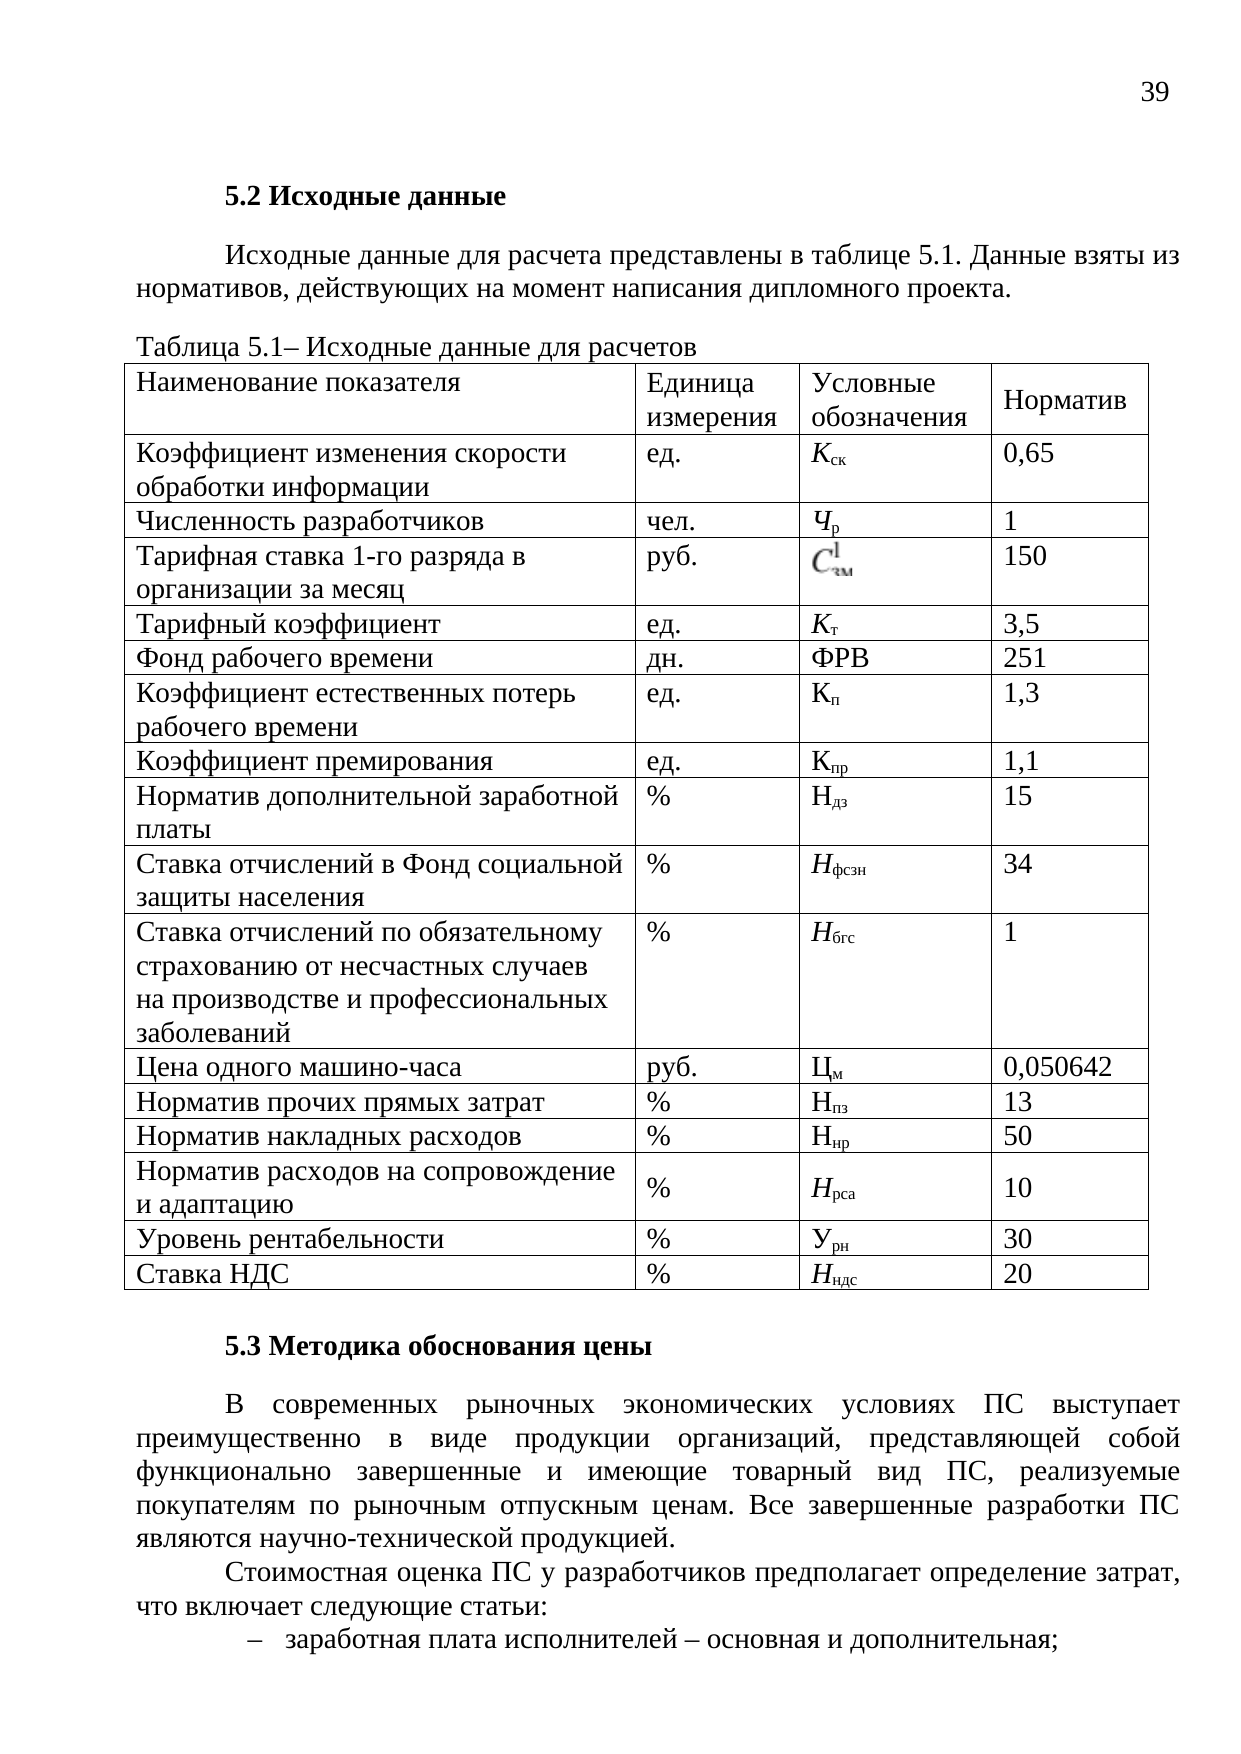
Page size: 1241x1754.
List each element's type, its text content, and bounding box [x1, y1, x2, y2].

table_cell Численность разработчиков [125, 503, 635, 537]
text Таблица 5.1– Исходные данные для расчетов [136, 329, 1181, 363]
table_cell 30 [992, 1221, 1148, 1255]
table_cell % [636, 846, 799, 913]
table_cell 1 [992, 914, 1148, 1048]
table_cell Нпз [800, 1084, 991, 1117]
table_cell Нрса [800, 1153, 991, 1220]
table_cell Урн [800, 1221, 991, 1255]
table_header Наименование показателя [125, 364, 635, 434]
table_cell 0,050642 [992, 1049, 1148, 1083]
table_cell Ставка отчислений в Фонд социальной защиты населения [125, 846, 635, 913]
table_cell 10 [992, 1153, 1148, 1220]
table_cell Норматив дополнительной заработной платы [125, 778, 635, 845]
table_cell Ндз [800, 778, 991, 845]
table_cell [800, 538, 991, 605]
table_cell ед. [636, 435, 799, 502]
table_cell 13 [992, 1084, 1148, 1117]
table_cell 0,65 [992, 435, 1148, 502]
table_cell % [636, 1256, 799, 1289]
table_cell Тарифная ставка 1-го разряда в организации за месяц [125, 538, 635, 605]
table_cell ФРВ [800, 641, 991, 674]
table_cell чел. [636, 503, 799, 537]
table_cell 251 [992, 641, 1148, 674]
table_cell 1,1 [992, 743, 1148, 777]
table_cell Кск [800, 435, 991, 502]
table_cell Фонд рабочего времени [125, 641, 635, 674]
table_cell % [636, 1084, 799, 1117]
table_cell Ставка отчислений по обязательному страхованию от несчастных случаев на производстве и профессиональных заболеваний [125, 914, 635, 1048]
table_cell 34 [992, 846, 1148, 913]
table_cell Норматив накладных расходов [125, 1119, 635, 1152]
table_cell Нбгс [800, 914, 991, 1048]
table_cell 50 [992, 1119, 1148, 1152]
table_cell руб. [636, 538, 799, 605]
table_cell 15 [992, 778, 1148, 845]
table_cell 3,5 [992, 606, 1148, 639]
text Стоимостная оценка ПС у разработчиков предполагает определение затрат, что включает следующие статьи: [136, 1554, 1181, 1621]
table_cell Норматив прочих прямых затрат [125, 1084, 635, 1117]
table_cell Тарифный коэффициент [125, 606, 635, 639]
text 5.3 Методика обоснования цены [136, 1328, 1181, 1361]
text 5.2 Исходные данные [136, 178, 1181, 212]
list заработная плата исполнителей – основная и дополнительная; [247, 1621, 1181, 1655]
table_cell Коэффициент естественных потерь рабочего времени [125, 675, 635, 742]
table_header Единица измерения [636, 364, 799, 434]
table_cell 1 [992, 503, 1148, 537]
table_cell Кп [800, 675, 991, 742]
table_cell Кт [800, 606, 991, 639]
table_cell Нфсзн [800, 846, 991, 913]
table_cell ед. [636, 675, 799, 742]
table_cell Ннр [800, 1119, 991, 1152]
table_cell 20 [992, 1256, 1148, 1289]
table_cell % [636, 914, 799, 1048]
table_cell Нндс [800, 1256, 991, 1289]
table_cell % [636, 1221, 799, 1255]
table_cell Цена одного машино-часа [125, 1049, 635, 1083]
text Исходные данные для расчета представлены в таблице 5.1. Данные взяты из нормативов, действующих на момент написания дипломного проекта. [136, 237, 1181, 304]
table_cell дн. [636, 641, 799, 674]
table_cell Кпр [800, 743, 991, 777]
table_cell Уровень рентабельности [125, 1221, 635, 1255]
table_cell 150 [992, 538, 1148, 605]
table_cell руб. [636, 1049, 799, 1083]
table_header Условные обозначения [800, 364, 991, 434]
table_cell % [636, 1119, 799, 1152]
table_cell Коэффициент премирования [125, 743, 635, 777]
text В современных рыночных экономических условиях ПС выступает преимущественно в виде продукции организаций, представляющей собой функционально завершенные и имеющие товарный вид ПС, реализуемые покупателям по рыночным отпускным ценам. Все завершенные разработки ПС являются научно-технической продукцией. [136, 1386, 1181, 1554]
table_cell ед. [636, 606, 799, 639]
table_cell % [636, 1153, 799, 1220]
table_cell ед. [636, 743, 799, 777]
table_cell Норматив расходов на сопровождение и адаптацию [125, 1153, 635, 1220]
table_header Норматив [992, 364, 1148, 434]
table_cell 1,3 [992, 675, 1148, 742]
table_cell Цм [800, 1049, 991, 1083]
table_cell Чр [800, 503, 991, 537]
table_cell Коэффициент изменения скорости обработки информации [125, 435, 635, 502]
table_cell % [636, 778, 799, 845]
table_cell Ставка НДС [125, 1256, 635, 1289]
